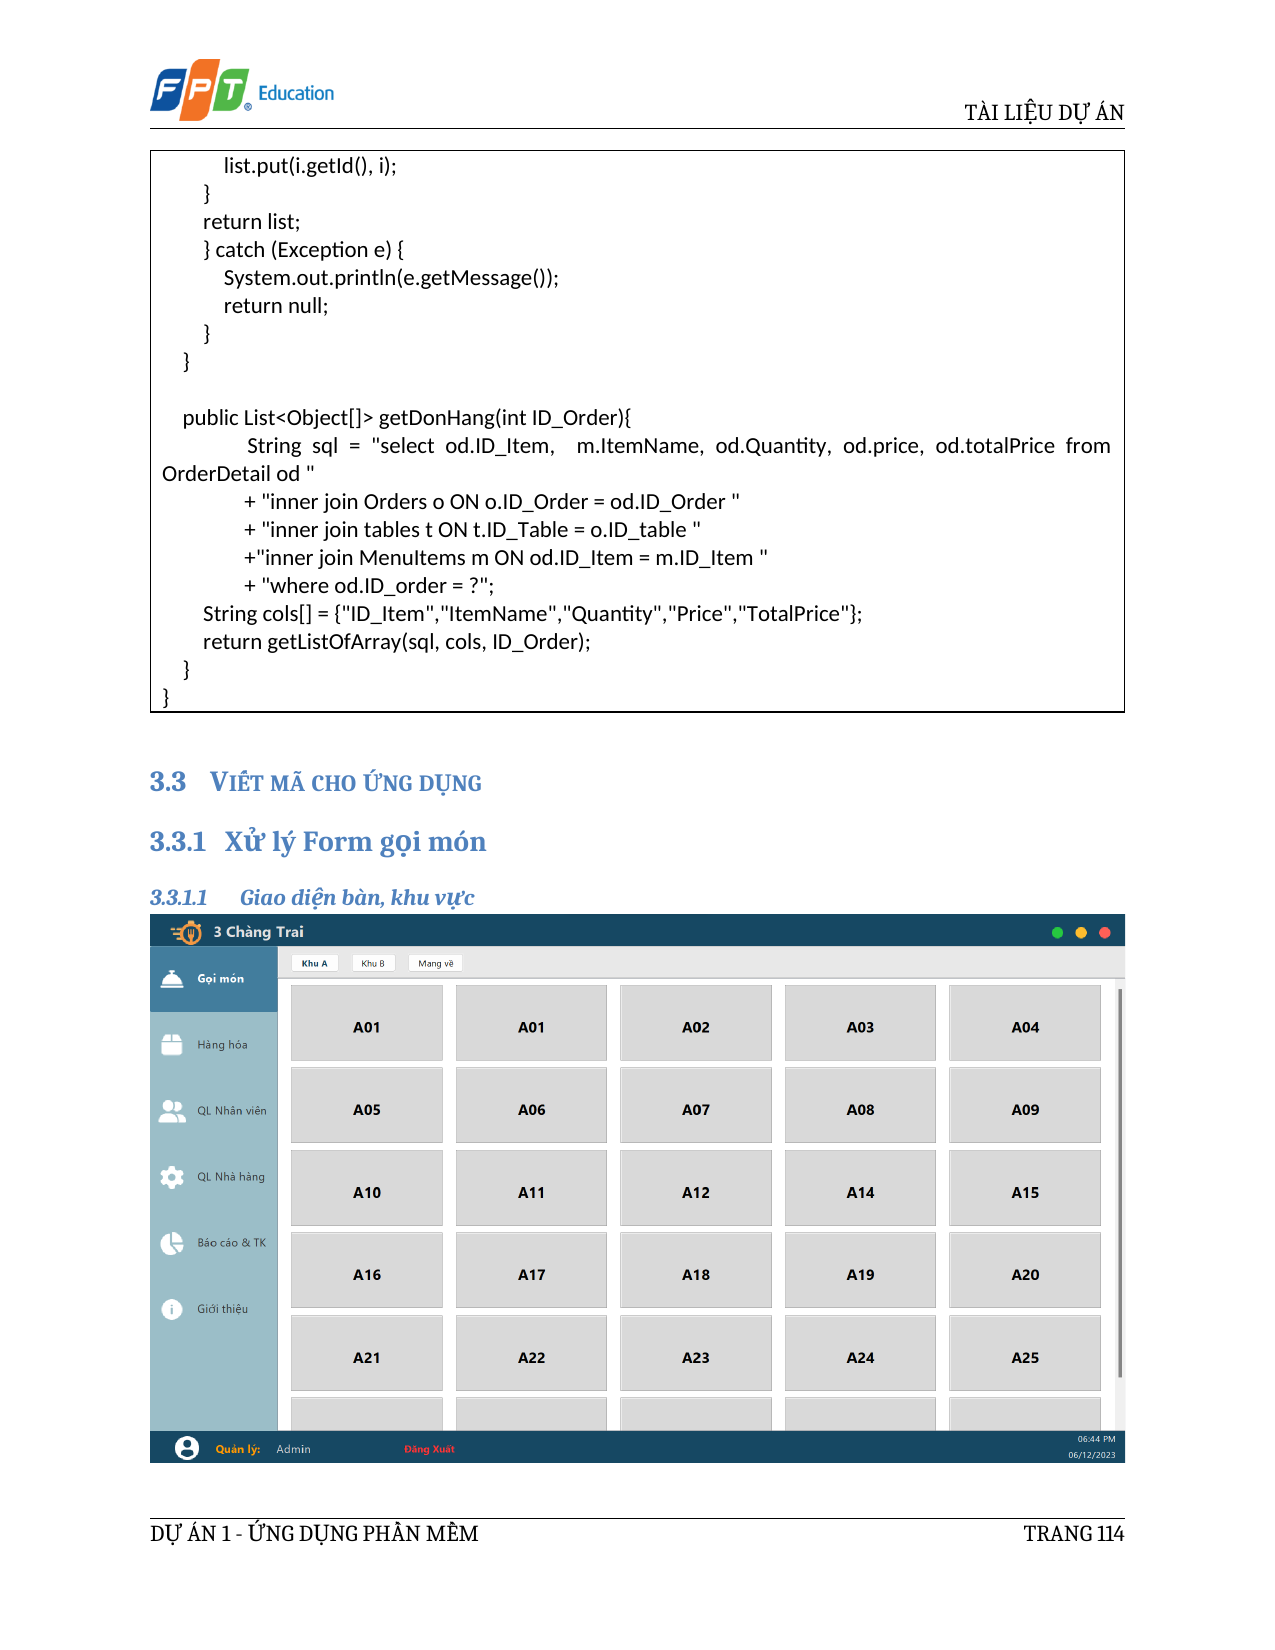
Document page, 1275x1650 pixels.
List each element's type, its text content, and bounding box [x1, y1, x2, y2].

subtitle Viết mã cho ứng dụng [150, 766, 1125, 799]
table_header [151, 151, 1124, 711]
subtitle Giao diện bàn, khu vực [150, 884, 1125, 911]
picture [150, 914, 1125, 1463]
picture [150, 59, 336, 121]
subtitle Xử lý Form gọi món [150, 825, 1125, 858]
